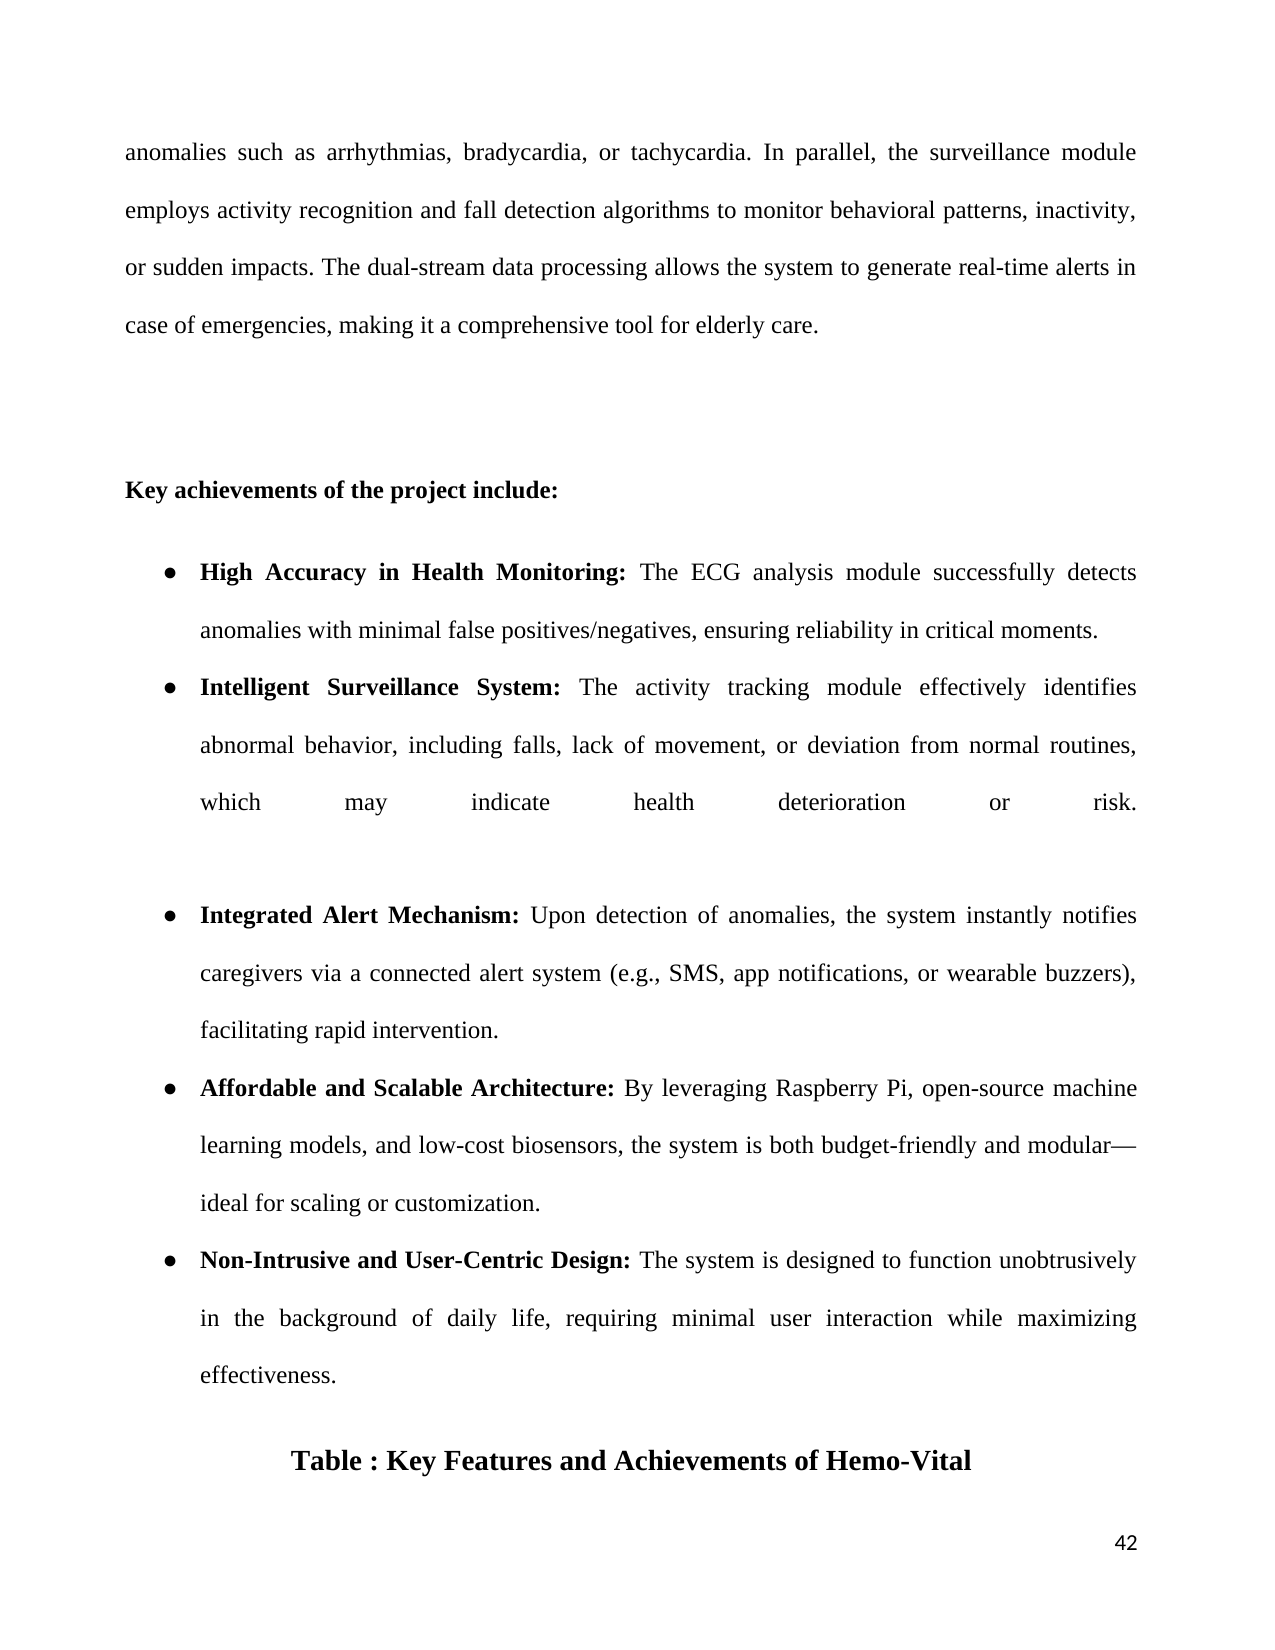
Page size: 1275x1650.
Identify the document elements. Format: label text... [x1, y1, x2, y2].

list Non-Intrusive and User-Centric Design: The system is designed to function unobtrusively in the background of daily life, requiring minimal user interaction while maximizing effectiveness. [162, 1245, 1137, 1389]
list Intelligent Surveillance System: The activity tracking module effectively identifies abnormal behavior, including falls, lack of movement, or deviation from normal routines, which may indicate health deterioration or risk. [162, 672, 1137, 872]
text Table : Key Features and Achievements of Hemo-Vital [125, 1443, 1137, 1476]
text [125, 137, 1137, 338]
text Key achievements of the project include: [125, 475, 1137, 503]
list Integrated Alert Mechanism: Upon detection of anomalies, the system instantly notifies caregivers via a connected alert system (e.g., SMS, app notifications, or wearable buzzers), facilitating rapid intervention. [162, 900, 1137, 1044]
list Affordable and Scalable Architecture: By leveraging Raspberry Pi, open-source machine learning models, and low-cost biosensors, the system is both budget-friendly and modular—ideal for scaling or customization. [162, 1073, 1137, 1216]
list High Accuracy in Health Monitoring: The ECG analysis module successfully detects anomalies with minimal false positives/negatives, ensuring reliability in critical moments. [162, 557, 1137, 643]
